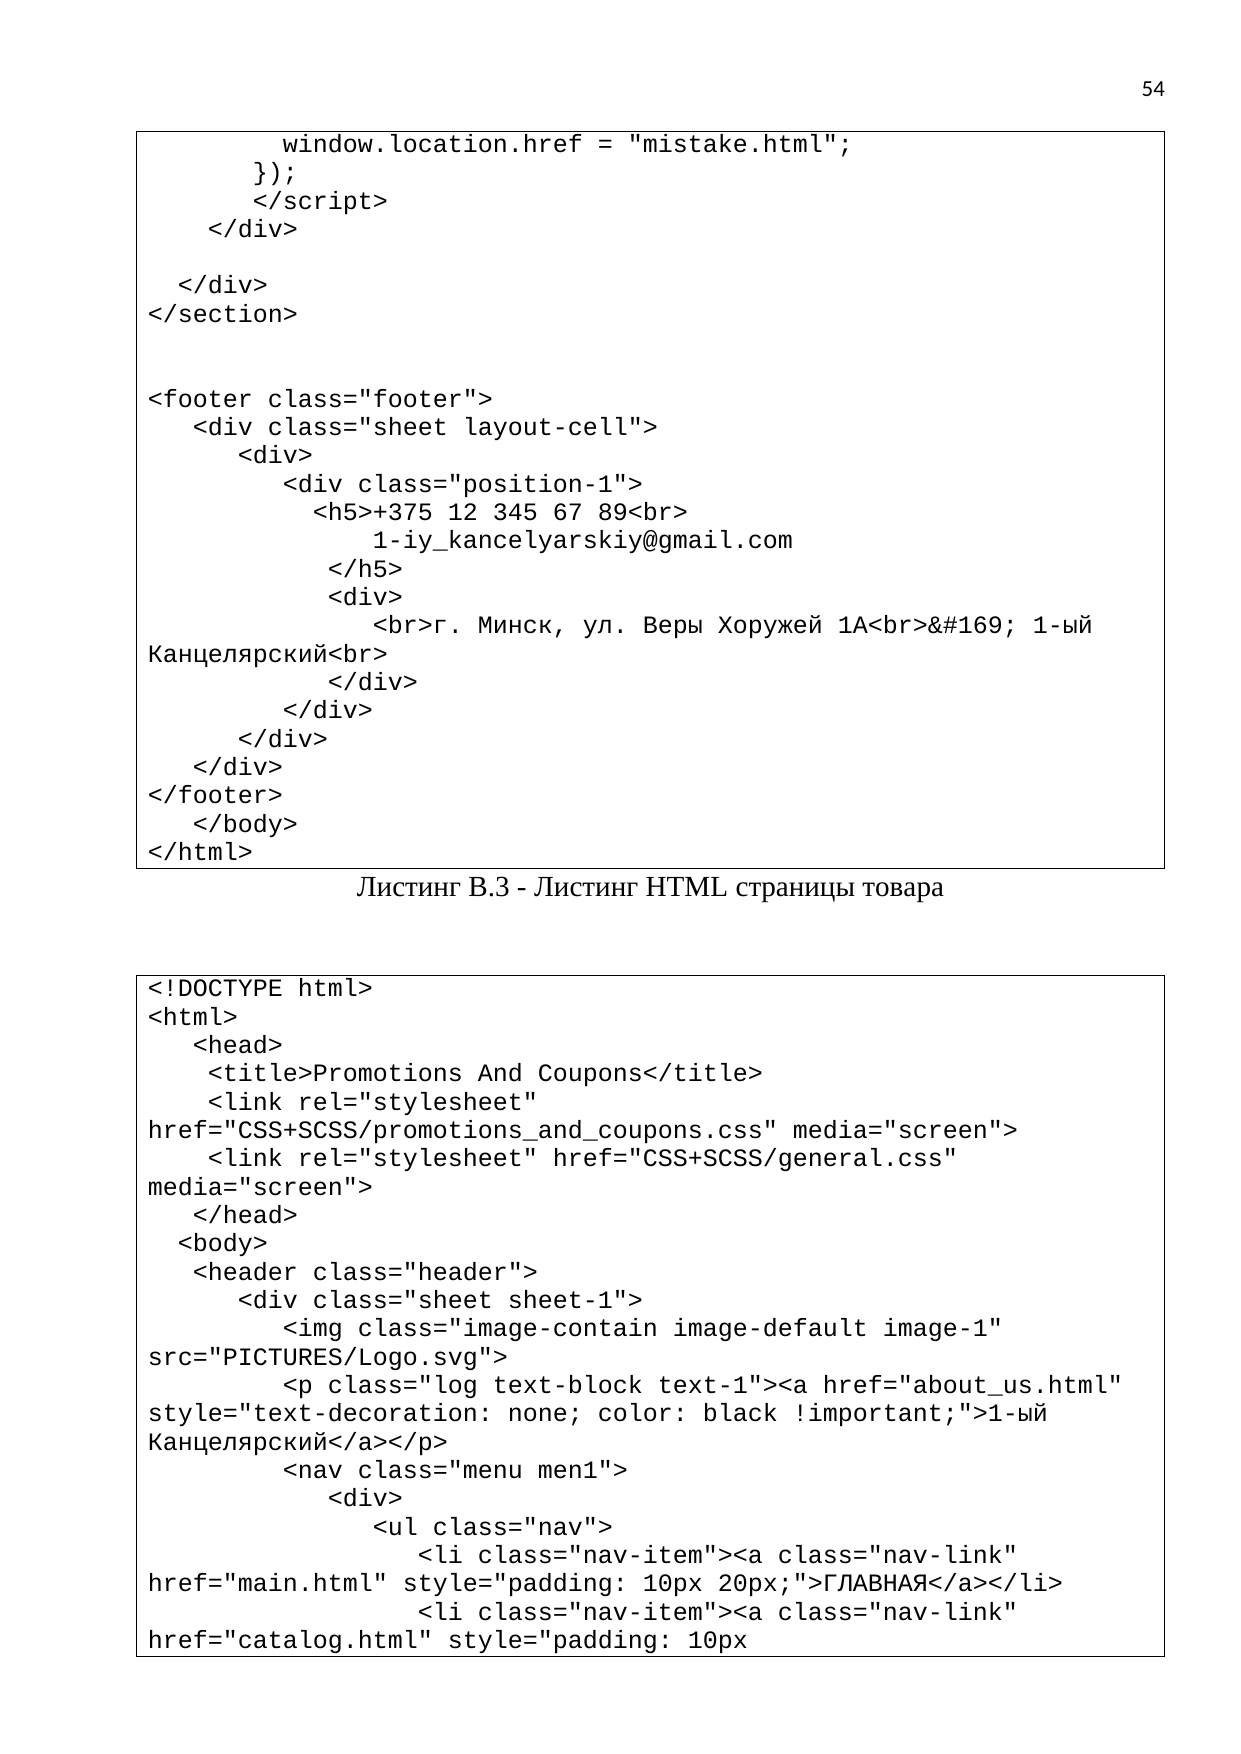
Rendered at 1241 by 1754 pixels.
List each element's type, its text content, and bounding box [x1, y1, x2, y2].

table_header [137, 132, 1164, 868]
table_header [137, 976, 1164, 1656]
text Листинг В.3 - Листинг HTML страницы товара [136, 869, 1164, 903]
